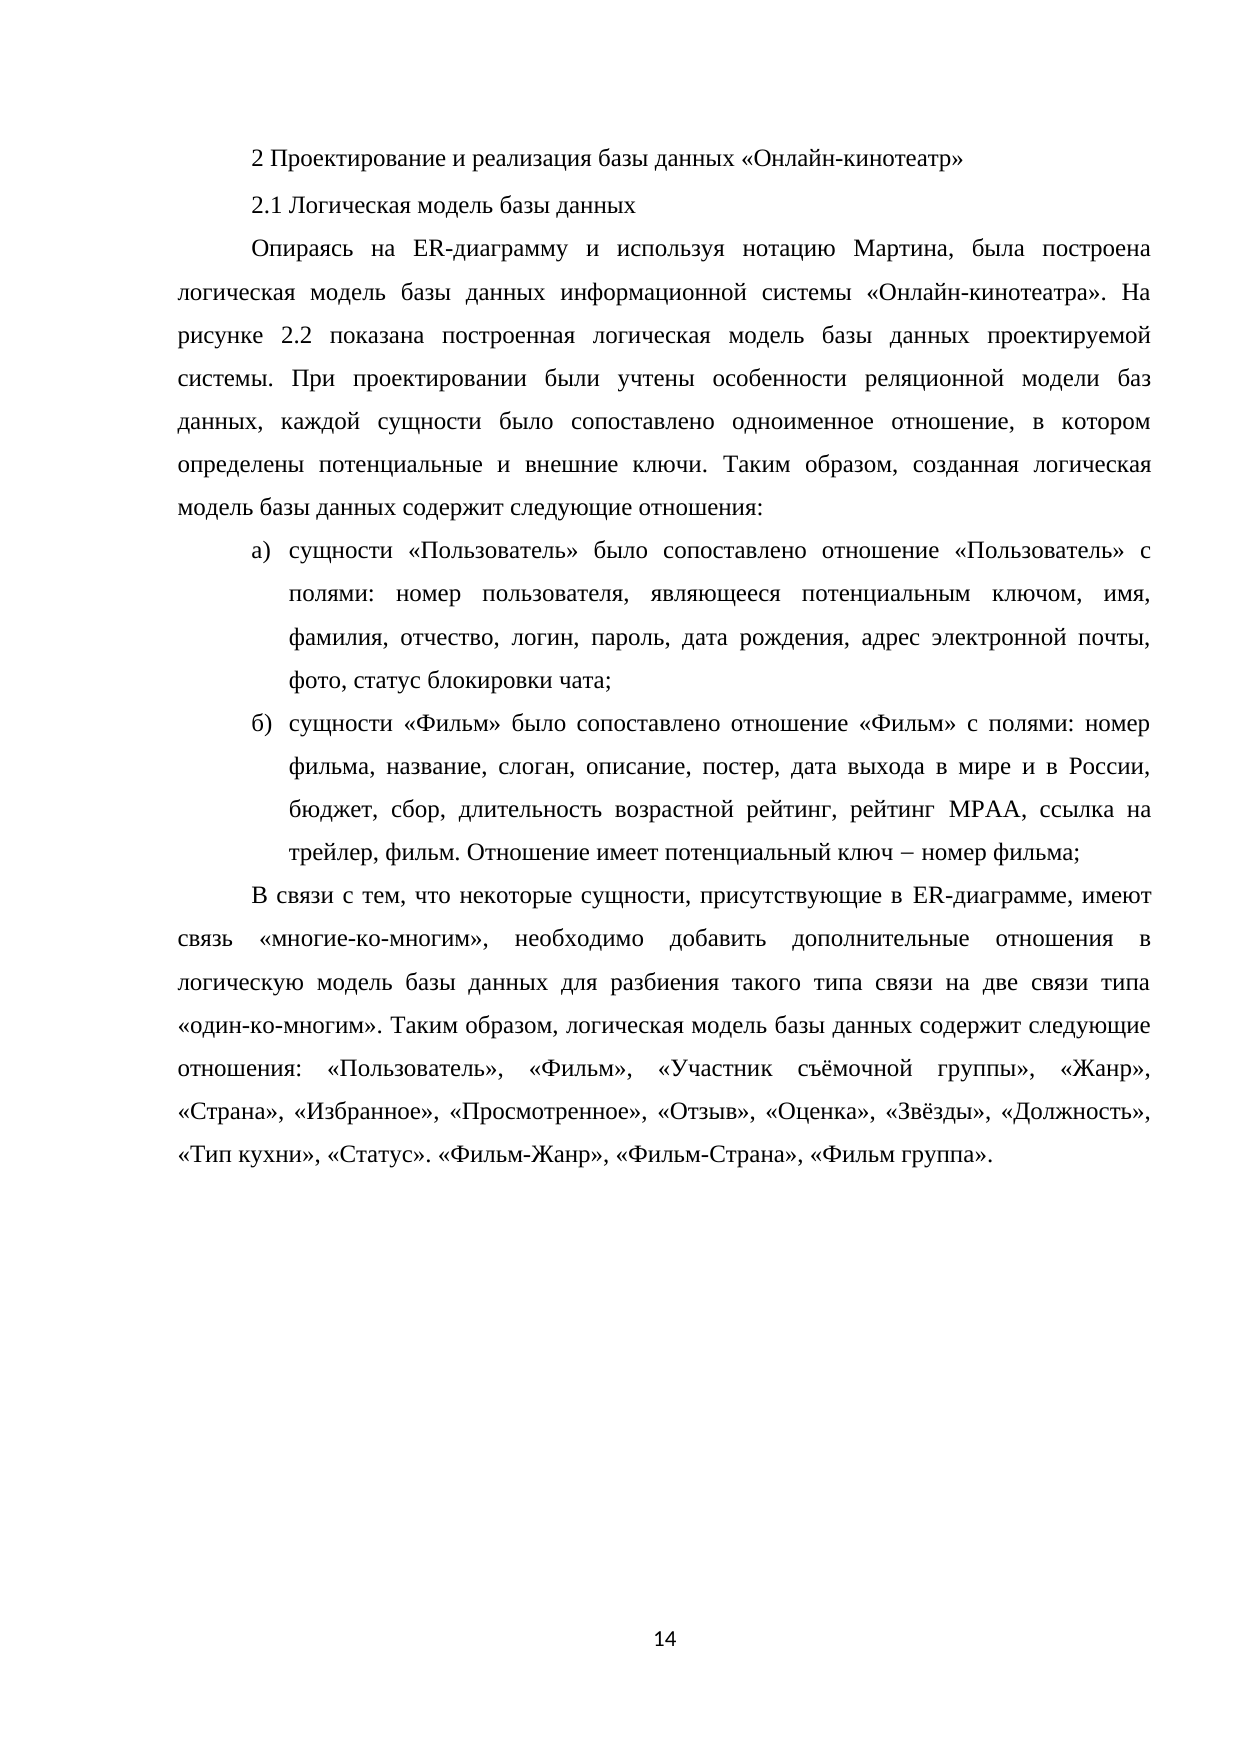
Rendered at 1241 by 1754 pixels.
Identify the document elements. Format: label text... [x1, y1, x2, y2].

text Опираясь на ER-диаграмму и используя нотацию Мартина, была построена логическая модель базы данных информационной системы «Онлайн-кинотеатра». На рисунке 2.2 показана построенная логическая модель базы данных проектируемой системы. При проектировании были учтены особенности реляционной модели баз данных, каждой сущности было сопоставлено одноименное отношение, в котором определены потенциальные и внешние ключи. Таким образом, созданная логическая модель базы данных содержит следующие отношения: [177, 233, 1152, 521]
subtitle 2.1 Логическая модель базы данных [177, 190, 1152, 219]
subtitle 2 Проектирование и реализация базы данных «Онлайн-кинотеатр» [177, 143, 1152, 172]
list сущности «Фильм» было сопоставлено отношение «Фильм» с полями: номер фильма, название, слоган, описание, постер, дата выхода в мире и в России, бюджет, сбор, длительность возрастной рейтинг, рейтинг MPAA, ссылка на трейлер, фильм. Отношение имеет потенциальный ключ номер фильма; [251, 708, 1152, 866]
text В связи с тем, что некоторые сущности, присутствующие в ER-диаграмме, имеют связь «многие-ко-многим», необходимо добавить дополнительные отношения в логическую модель базы данных для разбиения такого типа связи на две связи типа «один-ко-многим». Таким образом, логическая модель базы данных содержит следующие отношения: «Пользователь», «Фильм», «Участник съёмочной группы», «Жанр», «Страна», «Избранное», «Просмотренное», «Отзыв», «Оценка», «Звёзды», «Должность», «Тип кухни», «Статус». «Фильм-Жанр», «Фильм-Страна», «Фильм группа». [177, 880, 1152, 1168]
list сущности «Пользователь» было сопоставлено отношение «Пользователь» с полями: номер пользователя, являющееся потенциальным ключом, имя, фамилия, отчество, логин, пароль, дата рождения, адрес электронной почты, фото, статус блокировки чата; [251, 535, 1152, 693]
